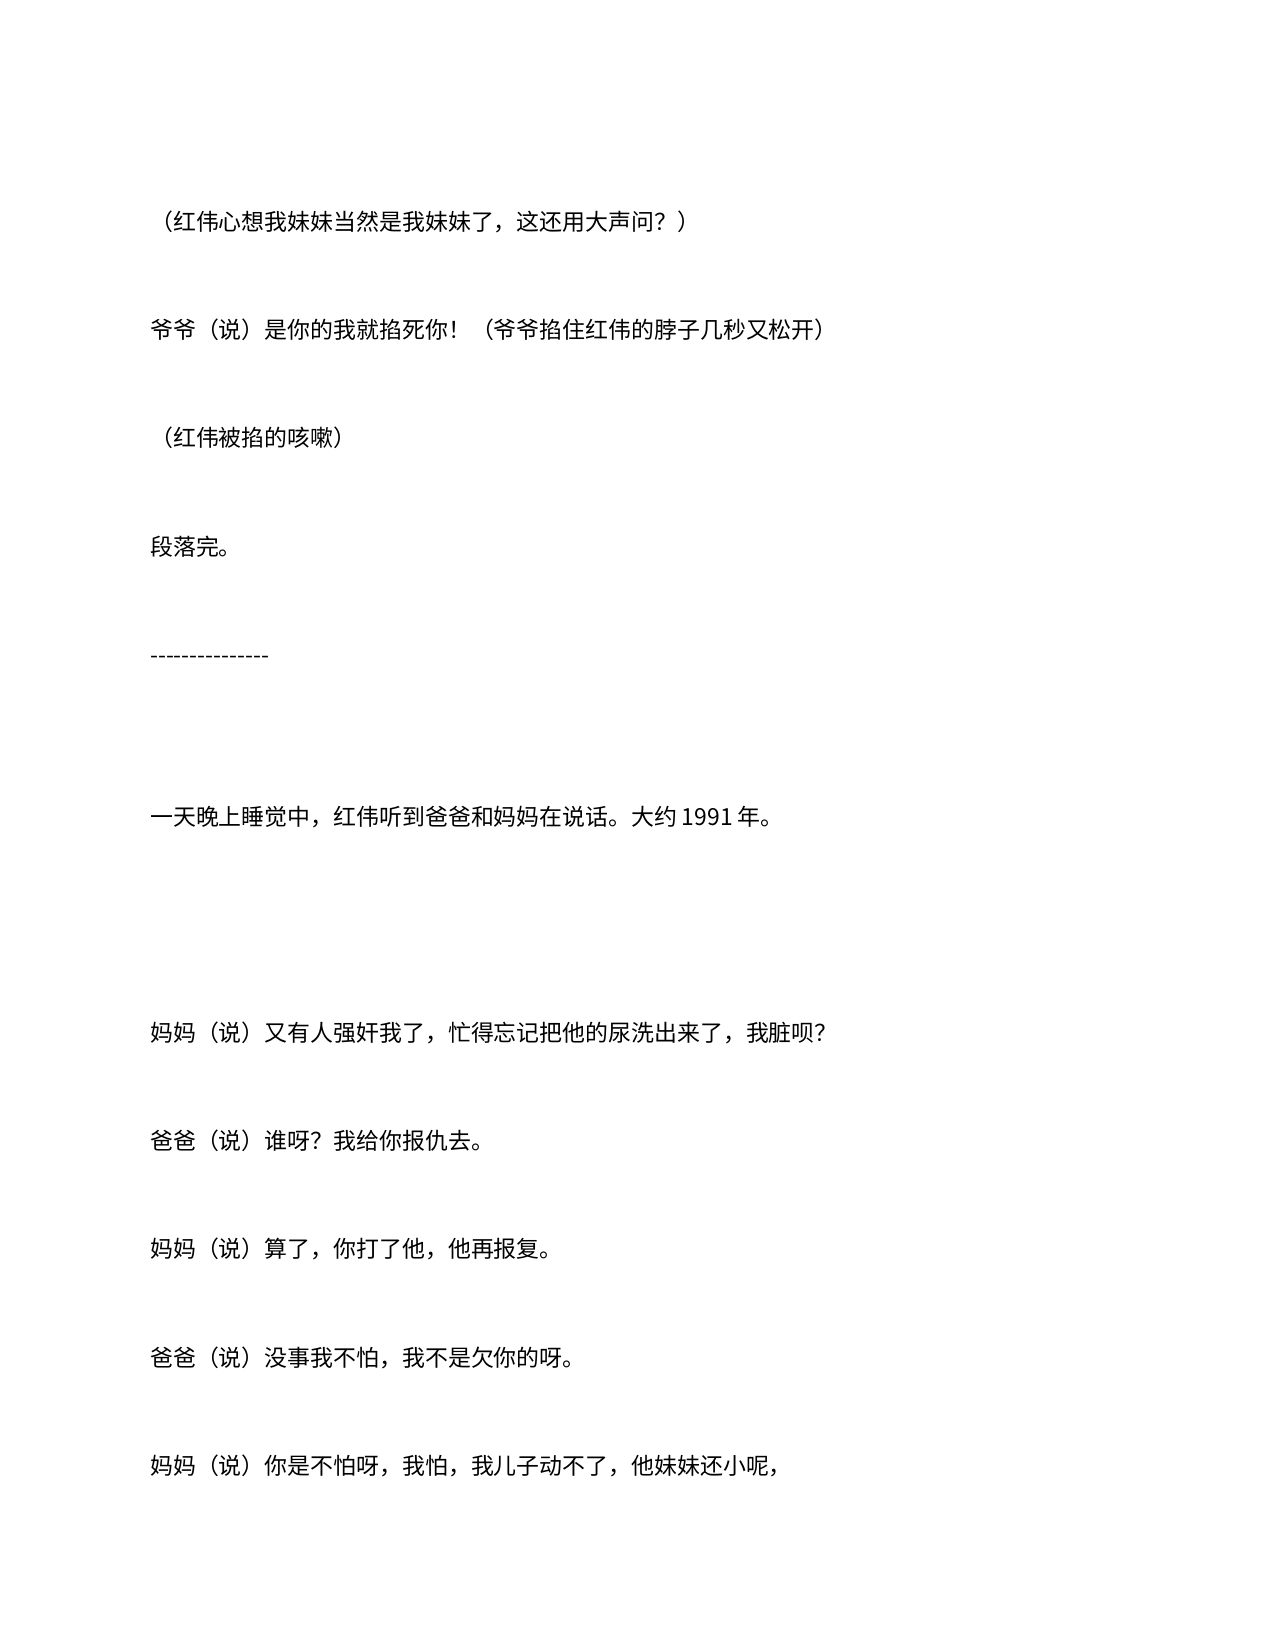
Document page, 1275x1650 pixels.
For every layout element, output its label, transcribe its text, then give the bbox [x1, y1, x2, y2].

text 妈妈（说）又有人强奸我了，忙得忘记把他的尿洗出来了，我脏呗？ [150, 1015, 1125, 1048]
text 妈妈（说）算了，你打了他，他再报复。 [150, 1231, 1125, 1264]
text 爷爷（说）是你的我就掐死你！（爷爷掐住红伟的脖子几秒又松开） [150, 312, 1125, 345]
text 妈妈（说）你是不怕呀，我怕，我儿子动不了，他妹妹还小呢， [150, 1447, 1125, 1481]
text （红伟心想我妹妹当然是我妹妹了，这还用大声问？） [150, 204, 1125, 237]
text （红伟被掐的咳嗽） [150, 420, 1125, 453]
text --------------- [150, 637, 1125, 670]
text 爸爸（说）没事我不怕，我不是欠你的呀。 [150, 1339, 1125, 1373]
text 段落完。 [150, 528, 1125, 562]
text 一天晚上睡觉中，红伟听到爸爸和妈妈在说话。大约1991年。 [150, 799, 1125, 832]
text 爸爸（说）谁呀？我给你报仇去。 [150, 1123, 1125, 1156]
